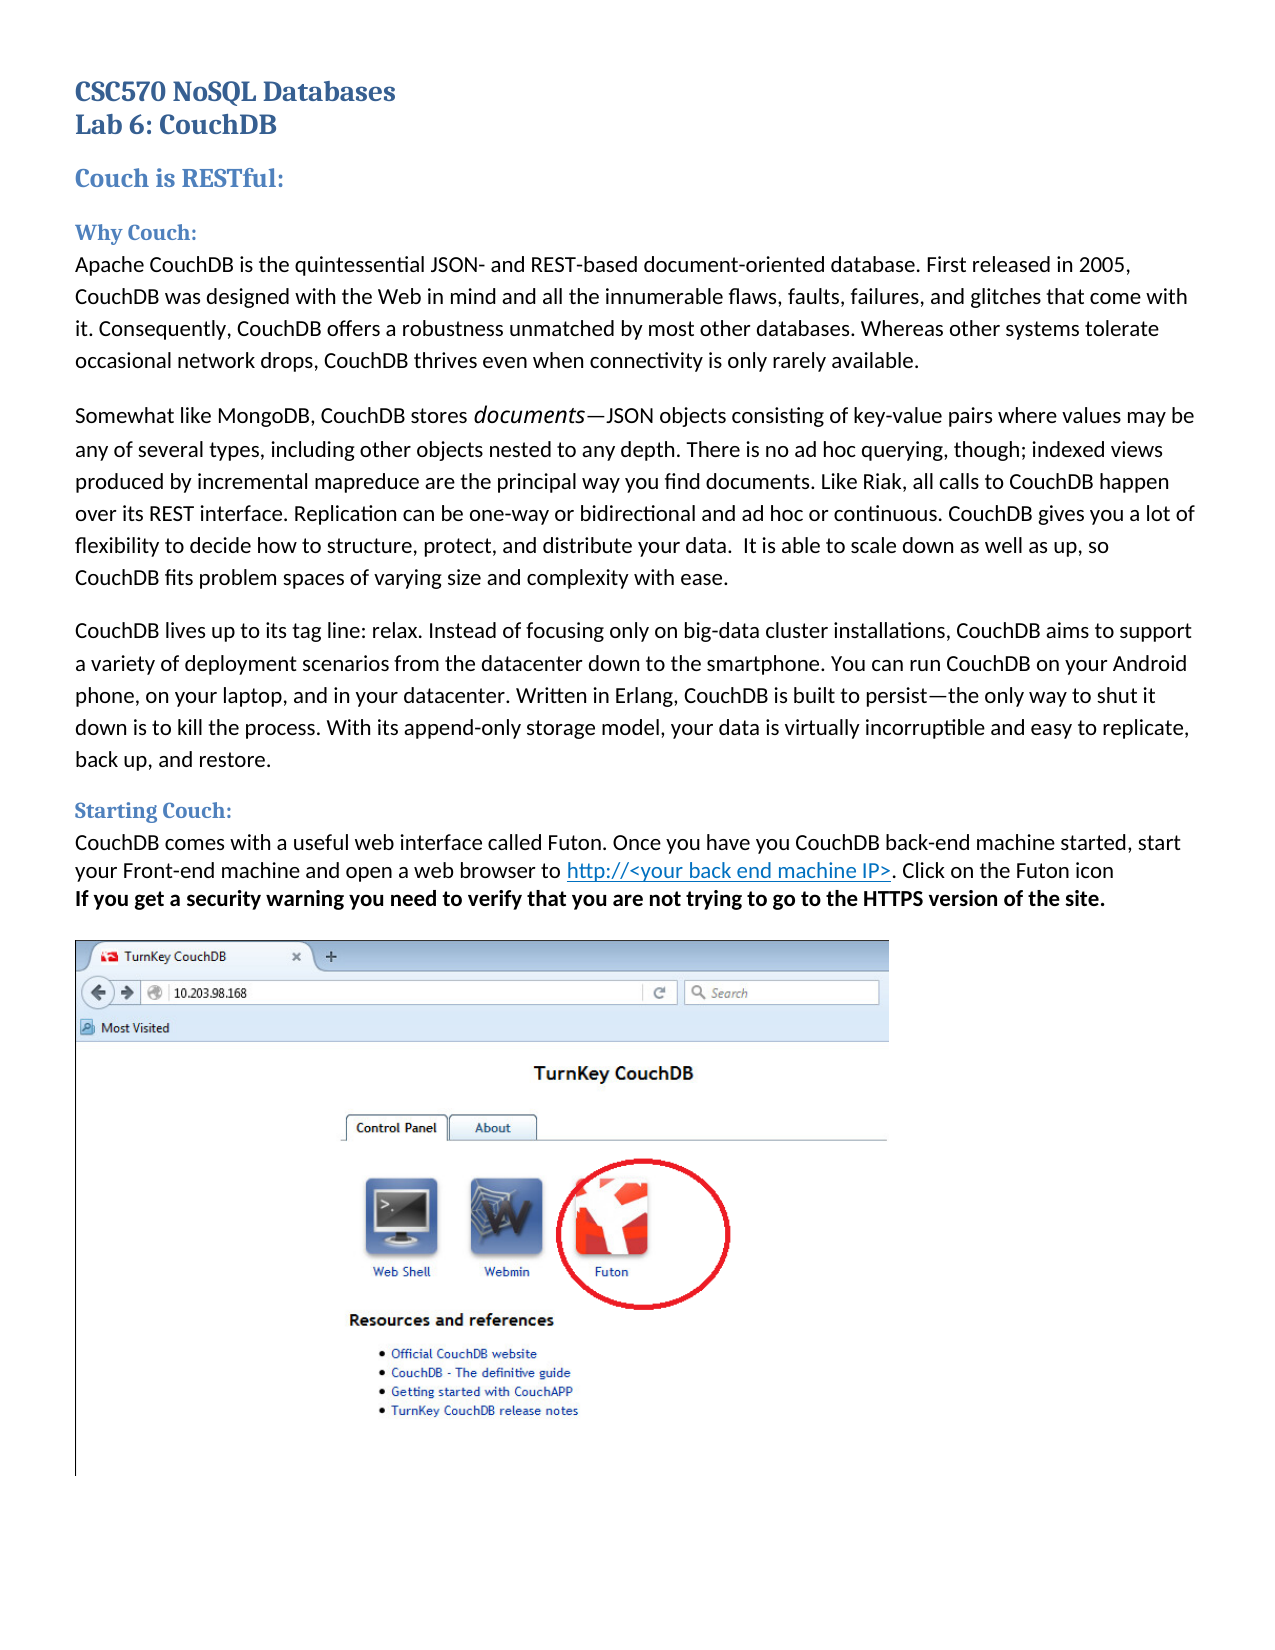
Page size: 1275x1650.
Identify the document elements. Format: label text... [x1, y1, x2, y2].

subtitle Starting Couch: [75, 798, 1200, 824]
subtitle CSC570 NoSQL Databases [75, 75, 1200, 108]
subtitle Why Couch: [75, 219, 1200, 246]
picture [75, 940, 889, 1476]
text CouchDB lives up to its tag line: relax. Instead of focusing only on big-data cluster installations, CouchDB aims to support a variety of deployment scenarios from the datacenter down to the smartphone. You can run CouchDB on your Android phone, on your laptop, and in your datacenter. Written in Erlang, CouchDB is built to persist—the only way to shut it down is to kill the process. With its append-only storage model, your data is virtually incorruptible and easy to replicate, back up, and restore. [75, 616, 1200, 773]
text If you get a security warning you need to verify that you are not trying to go to the HTTPS version of the site. [75, 884, 1200, 912]
subtitle Couch is RESTful: [75, 163, 1200, 194]
subtitle Lab 6: CouchDB [75, 108, 1200, 142]
text Apache CouchDB is the quintessential JSON- and REST-based document-oriented database. First released in 2005, CouchDB was designed with the Web in mind and all the innumerable flaws, faults, failures, and glitches that come with it. Consequently, CouchDB offers a robustness unmatched by most other databases. Whereas other systems tolerate occasional network drops, CouchDB thrives even when connectivity is only rarely available. [75, 250, 1200, 374]
text CouchDB comes with a useful web interface called Futon. Once you have you CouchDB back-end machine started, start your Front-end machine and open a web browser to http://<your back end machine IP>. Click on the Futon icon [75, 828, 1200, 884]
text Somewhat like MongoDB, CouchDB stores documents—JSON objects consisting of key-value pairs where values may be any of several types, including other objects nested to any depth. There is no ad hoc querying, though; indexed views produced by incremental mapreduce are the principal way you find documents. Like Riak, all calls to CouchDB happen over its REST interface. Replication can be one-way or bidirectional and ad hoc or continuous. CouchDB gives you a lot of flexibility to decide how to structure, protect, and distribute your data. It is able to scale down as well as up, so CouchDB fits problem spaces of varying size and complexity with ease. [75, 399, 1200, 591]
